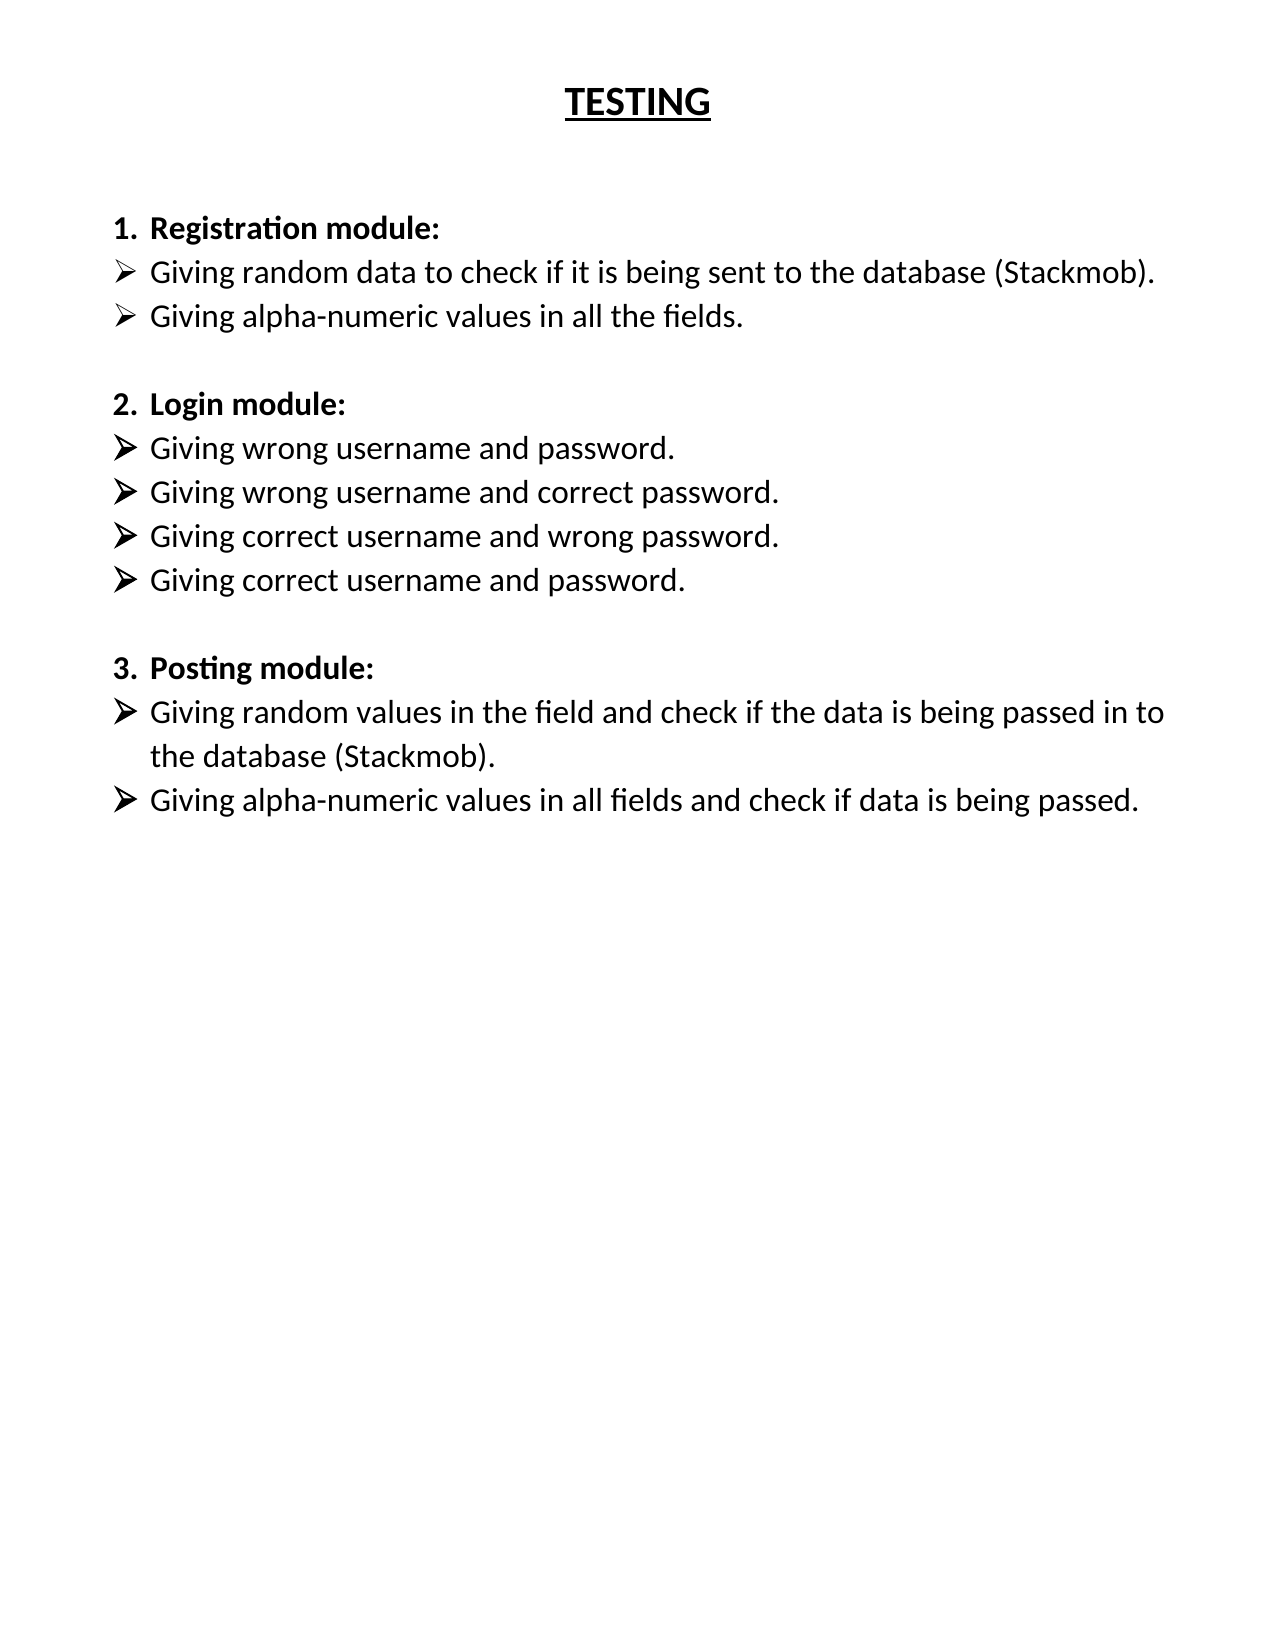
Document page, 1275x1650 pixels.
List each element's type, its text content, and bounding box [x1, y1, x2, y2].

list Giving random values in the field and check if the data is being passed in to the database (Stackmob). [112, 691, 1200, 775]
text TESTING [75, 75, 1200, 126]
list Giving correct username and wrong password. [112, 515, 1200, 556]
list Registration module: [112, 207, 1200, 248]
list Login module: [112, 383, 1200, 424]
list Posting module: [112, 647, 1200, 687]
list Giving alpha-numeric values in all fields and check if data is being passed. [112, 779, 1200, 819]
list Giving alpha-numeric values in all the fields. [112, 295, 1200, 336]
list Giving wrong username and password. [112, 427, 1200, 468]
list Giving correct username and password. [112, 559, 1200, 599]
list Giving wrong username and correct password. [112, 471, 1200, 512]
list Giving random data to check if it is being sent to the database (Stackmob). [112, 251, 1200, 292]
